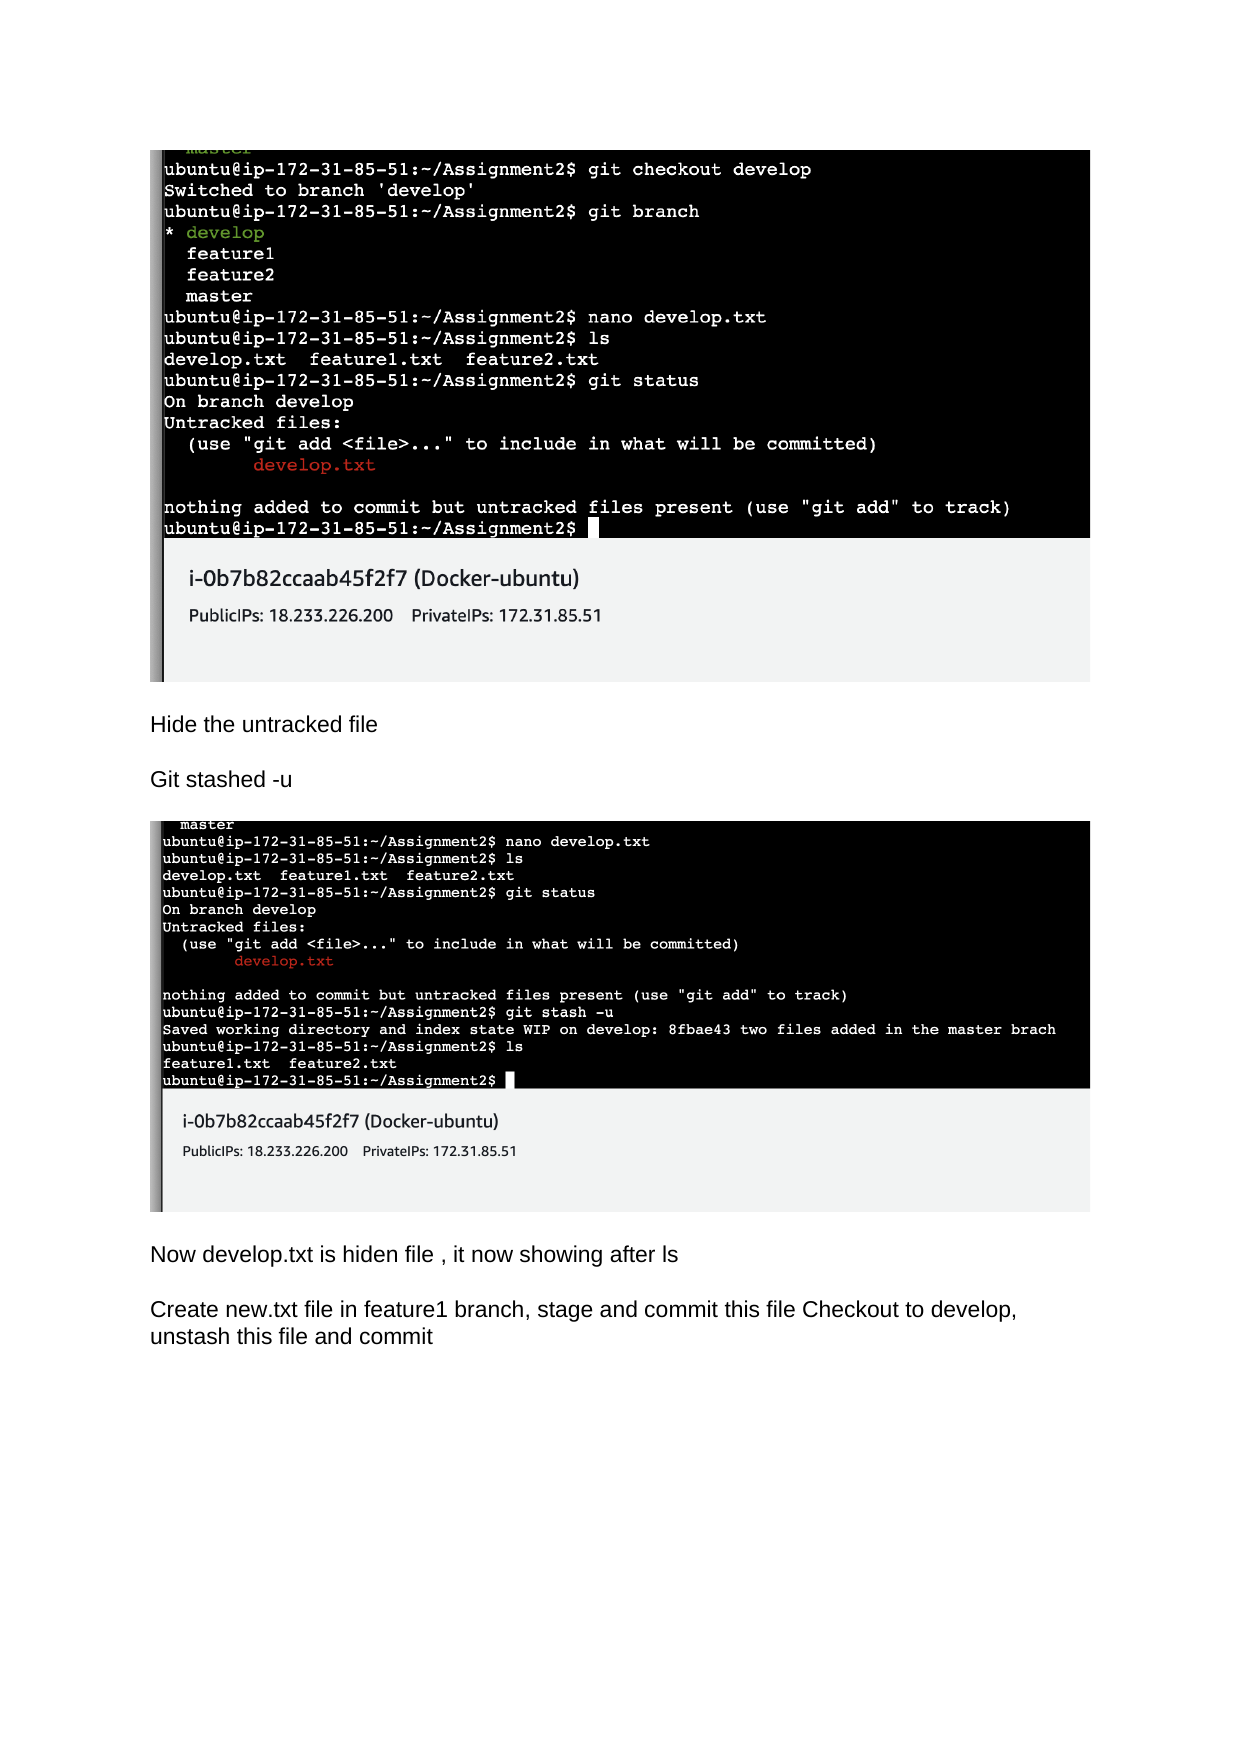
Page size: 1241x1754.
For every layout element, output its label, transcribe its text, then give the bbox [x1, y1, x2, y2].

text Now develop.txt is hiden file , it now showing after ls [150, 1241, 1090, 1267]
text Git stashed -u [150, 766, 1090, 792]
picture [150, 150, 1091, 682]
text Hide the untracked file [150, 711, 1090, 737]
text Create new.txt file in feature1 branch, stage and commit this file Checkout to develop, unstash this file and commit [150, 1296, 1090, 1349]
picture [150, 821, 1091, 1212]
